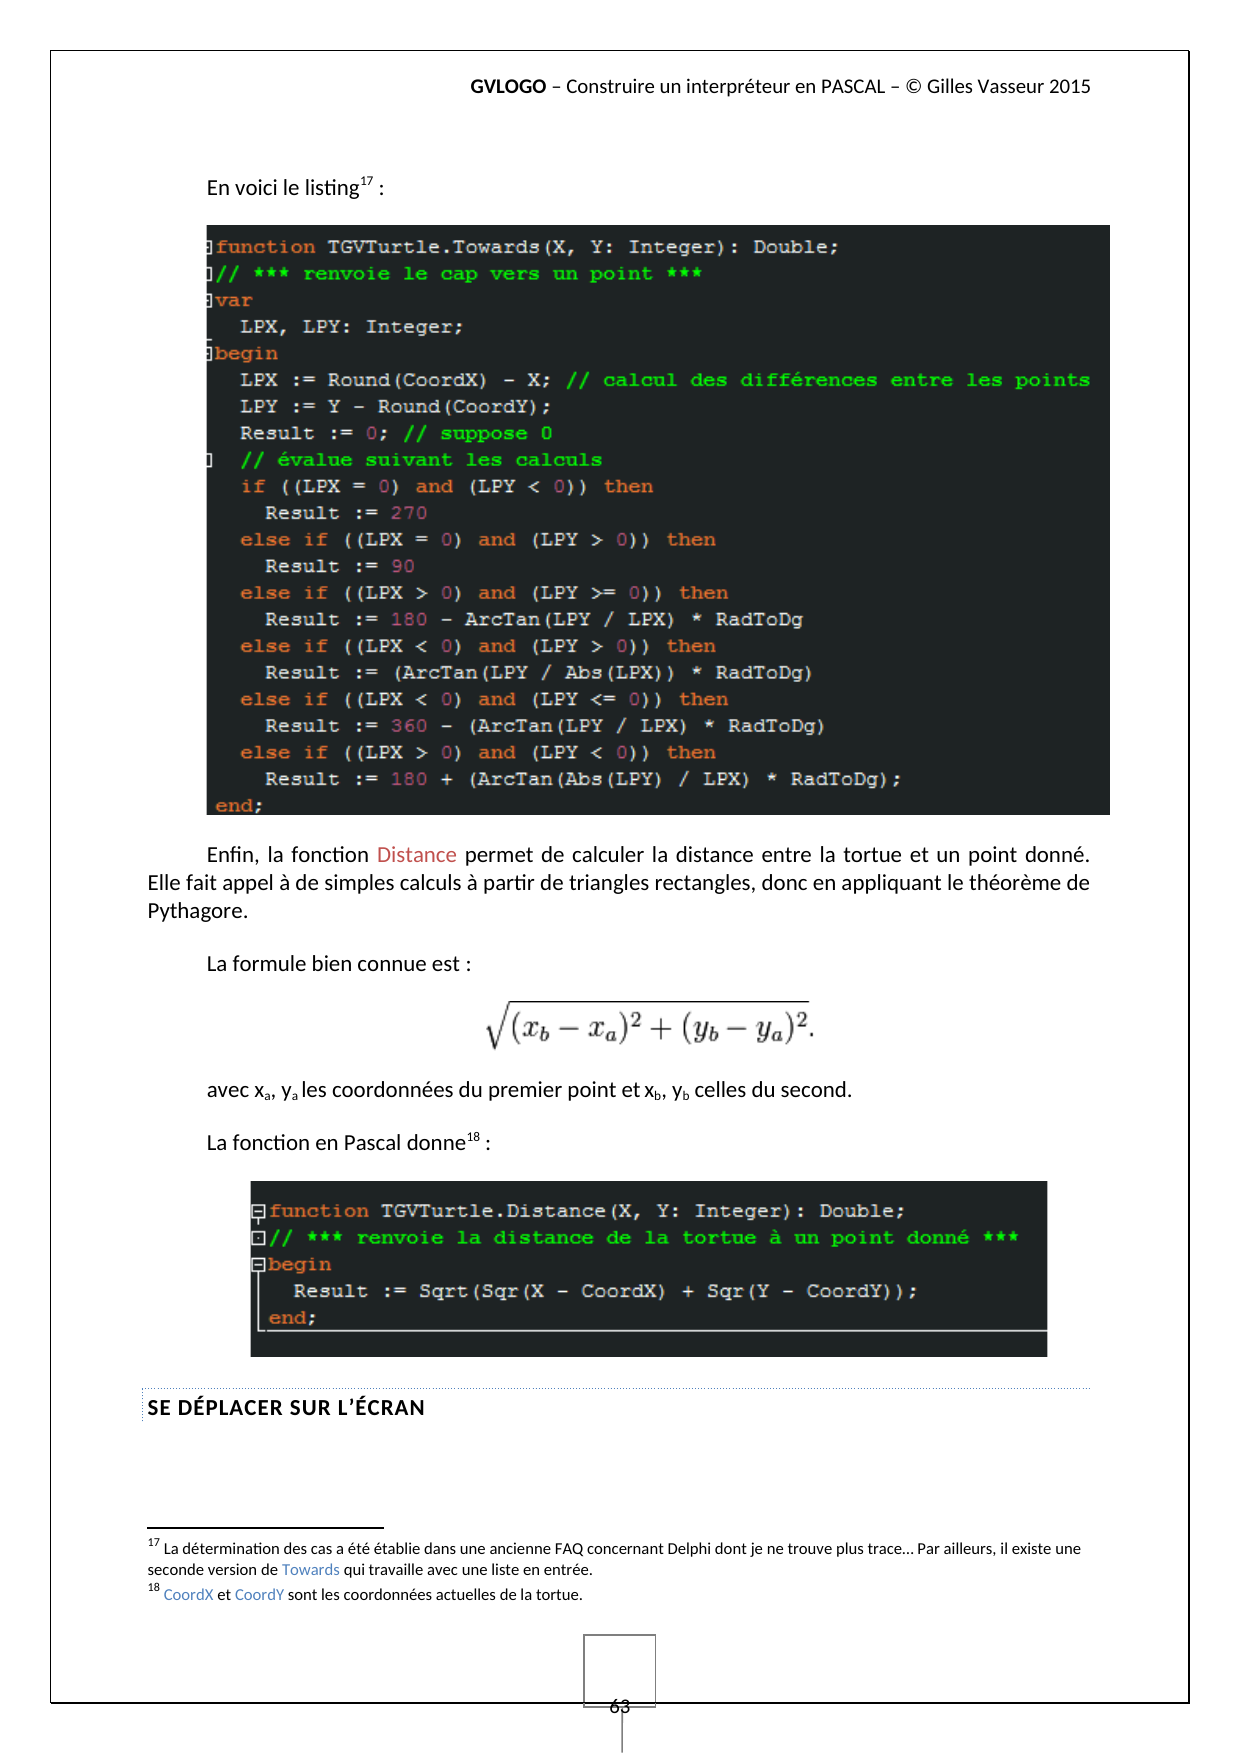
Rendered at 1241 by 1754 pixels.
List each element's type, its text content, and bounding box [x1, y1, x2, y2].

text La fonction en Pascal donne : [147, 1128, 1092, 1156]
picture [485, 1001, 814, 1051]
picture [206, 225, 1110, 815]
text Enfin, la fonction Distance permet de calculer la distance entre la tortue et un point donné. Elle fait appel à de simples calculs à partir de triangles rectangles, donc en appliquant le théorème de Pythagore. [147, 840, 1092, 924]
text avec xa, ya les coordonnées du premier point et xb, yb celles du second. [147, 1075, 1092, 1103]
text La formule bien connue est : [147, 949, 1092, 977]
text En voici le listing : [147, 173, 1092, 201]
subtitle Se déplacer sur l’écran [142, 1388, 1092, 1421]
picture [250, 1181, 1048, 1357]
